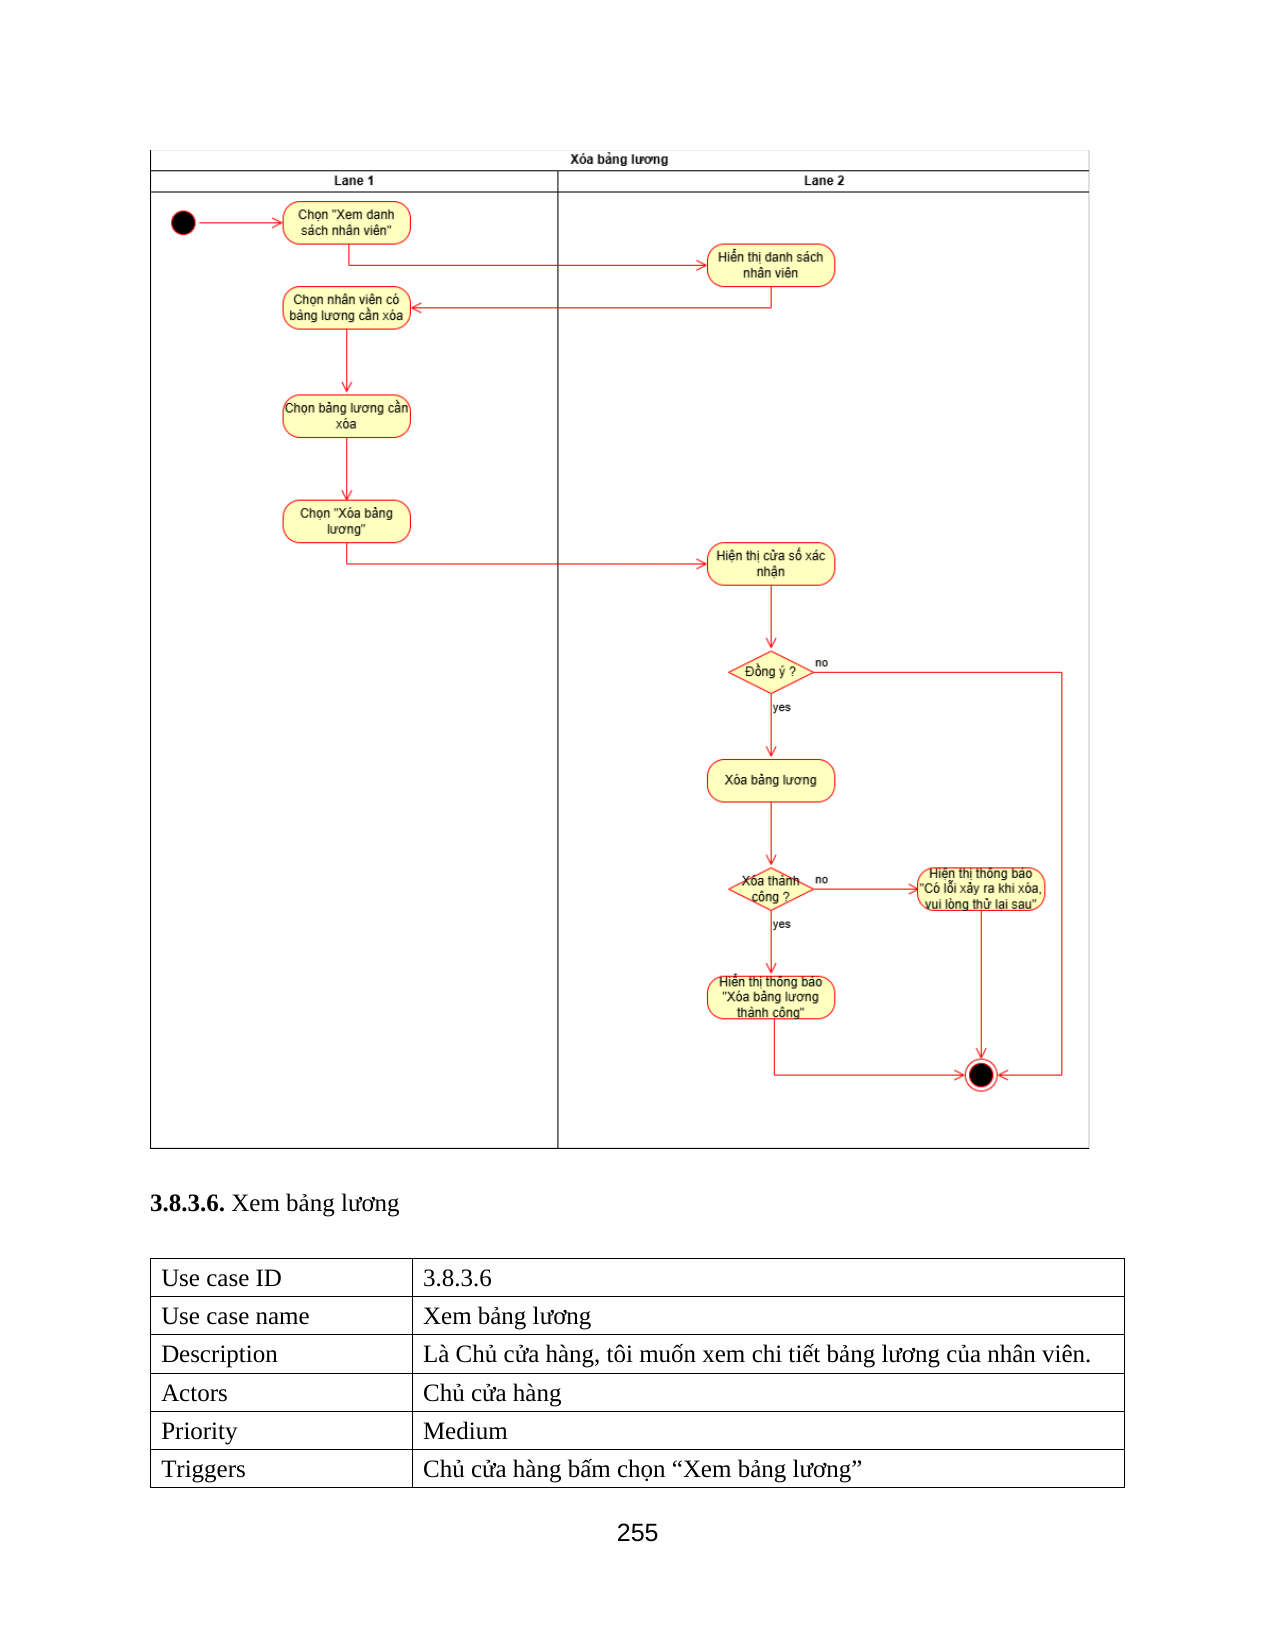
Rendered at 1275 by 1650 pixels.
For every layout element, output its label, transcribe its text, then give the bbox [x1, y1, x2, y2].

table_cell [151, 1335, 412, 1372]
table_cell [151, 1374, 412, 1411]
subtitle Xem bảng lương [150, 1188, 1125, 1216]
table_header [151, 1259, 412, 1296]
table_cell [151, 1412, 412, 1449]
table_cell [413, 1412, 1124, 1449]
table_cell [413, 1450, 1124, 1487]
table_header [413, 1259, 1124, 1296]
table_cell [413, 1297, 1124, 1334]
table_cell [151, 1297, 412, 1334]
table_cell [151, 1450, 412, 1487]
picture [150, 150, 1090, 1149]
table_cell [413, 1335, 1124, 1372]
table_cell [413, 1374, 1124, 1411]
